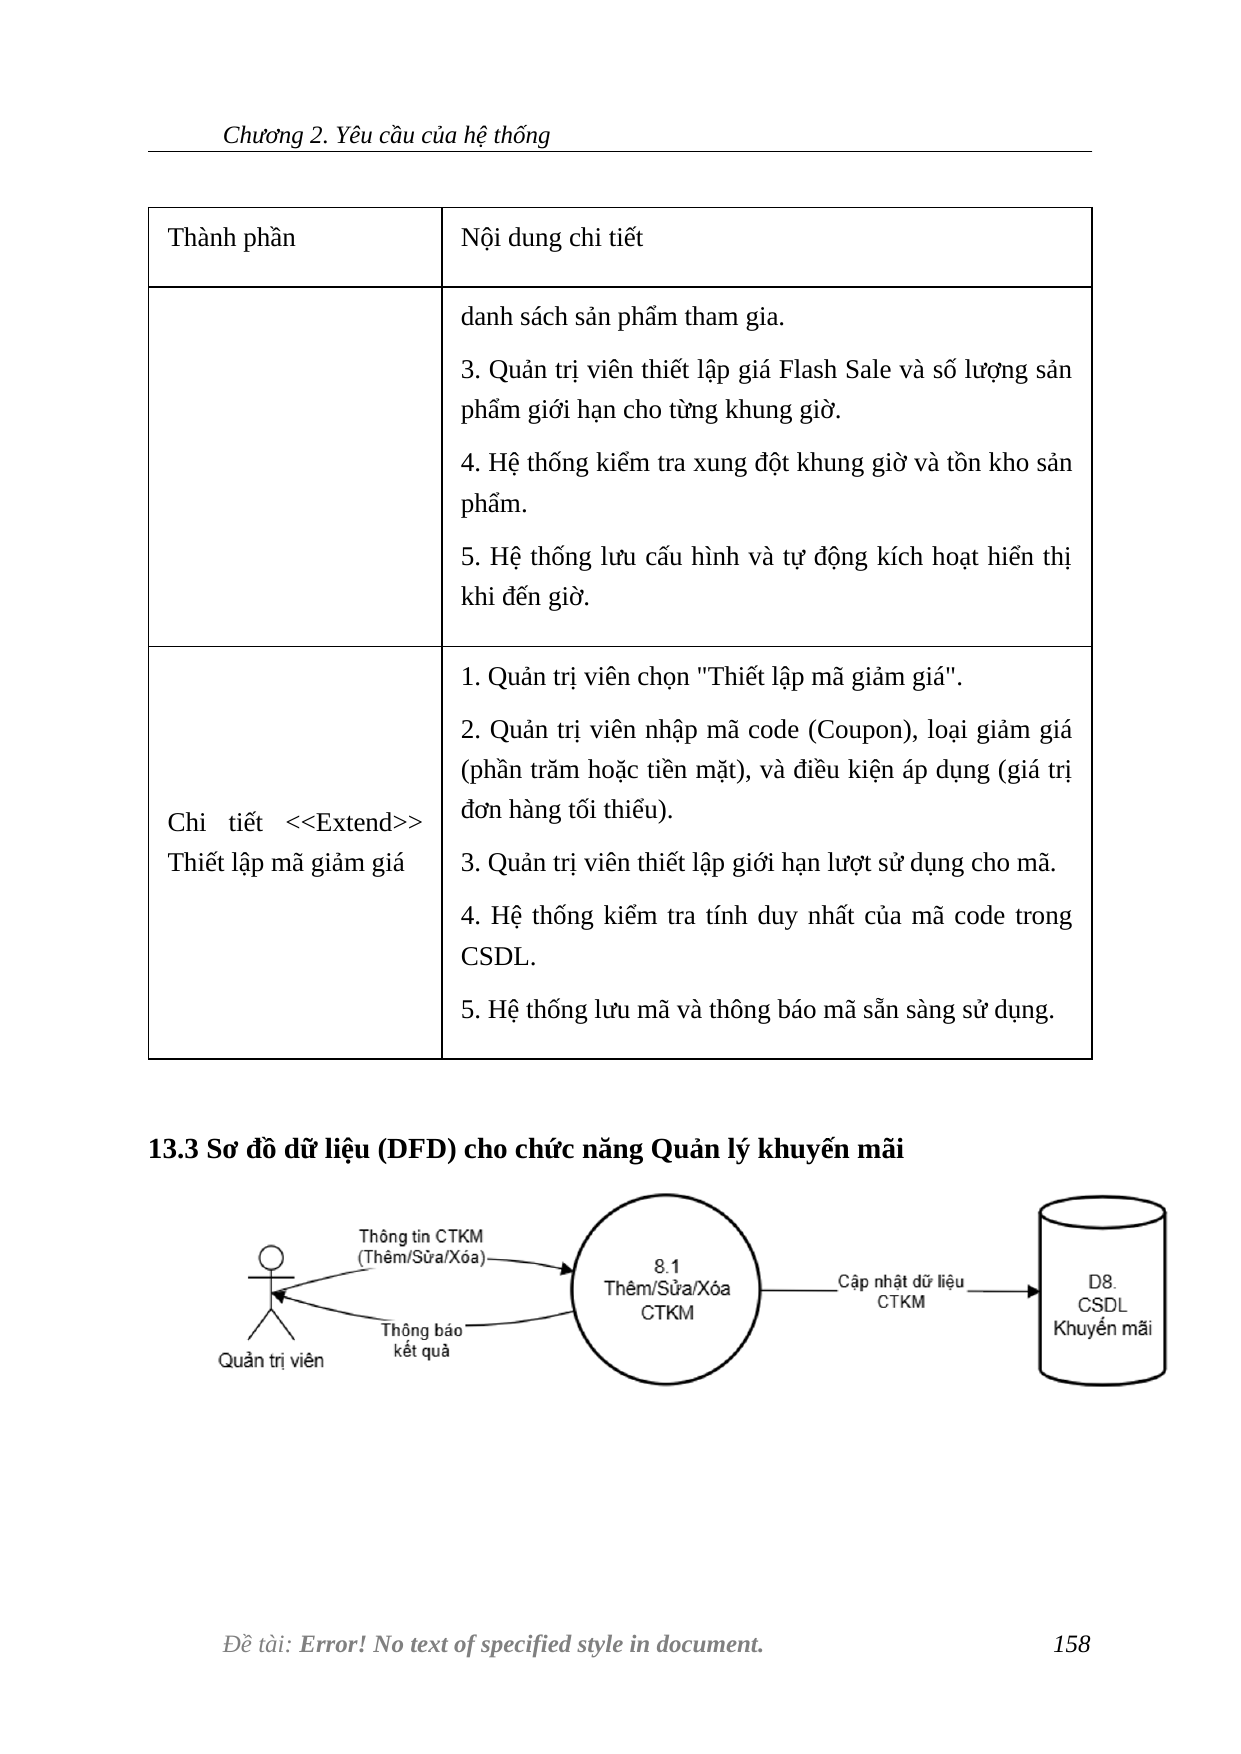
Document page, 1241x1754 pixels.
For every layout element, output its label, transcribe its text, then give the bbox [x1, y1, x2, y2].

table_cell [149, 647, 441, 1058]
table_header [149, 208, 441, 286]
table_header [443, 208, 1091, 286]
picture [206, 1193, 1181, 1412]
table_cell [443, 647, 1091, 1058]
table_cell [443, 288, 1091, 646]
subtitle Sơ đồ dữ liệu (DFD) cho chức năng Quản lý khuyến mãi [148, 1122, 1092, 1168]
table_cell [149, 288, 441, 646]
